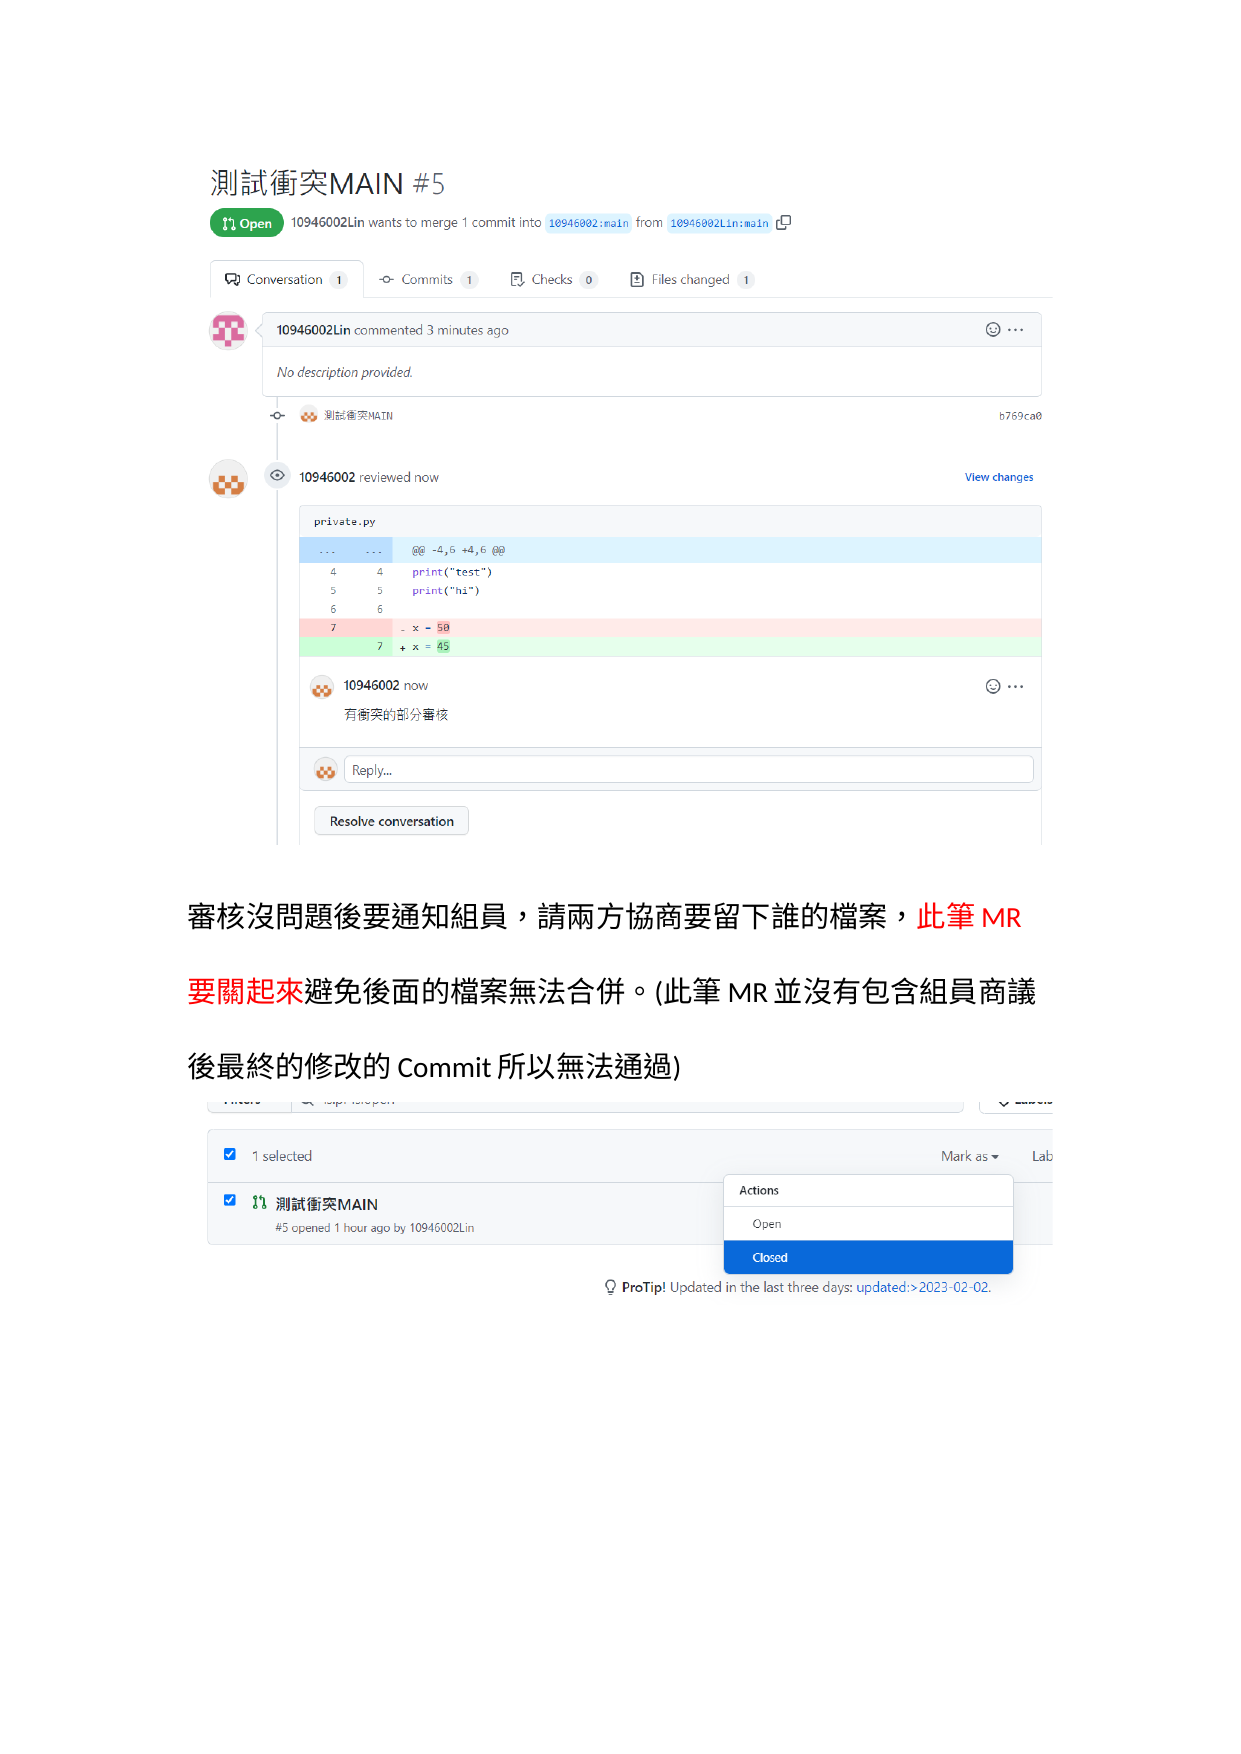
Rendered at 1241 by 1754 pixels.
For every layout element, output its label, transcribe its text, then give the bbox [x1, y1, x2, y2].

picture [187, 1102, 1053, 1305]
picture [187, 164, 1053, 845]
text 審核沒問題後要通知組員，請兩方協商要留下誰的檔案，此筆MR要關起來避免後面的檔案無法合併。(此筆MR並沒有包含組員商議後最終的修改的Commit所以無法通過) [187, 877, 1053, 1102]
